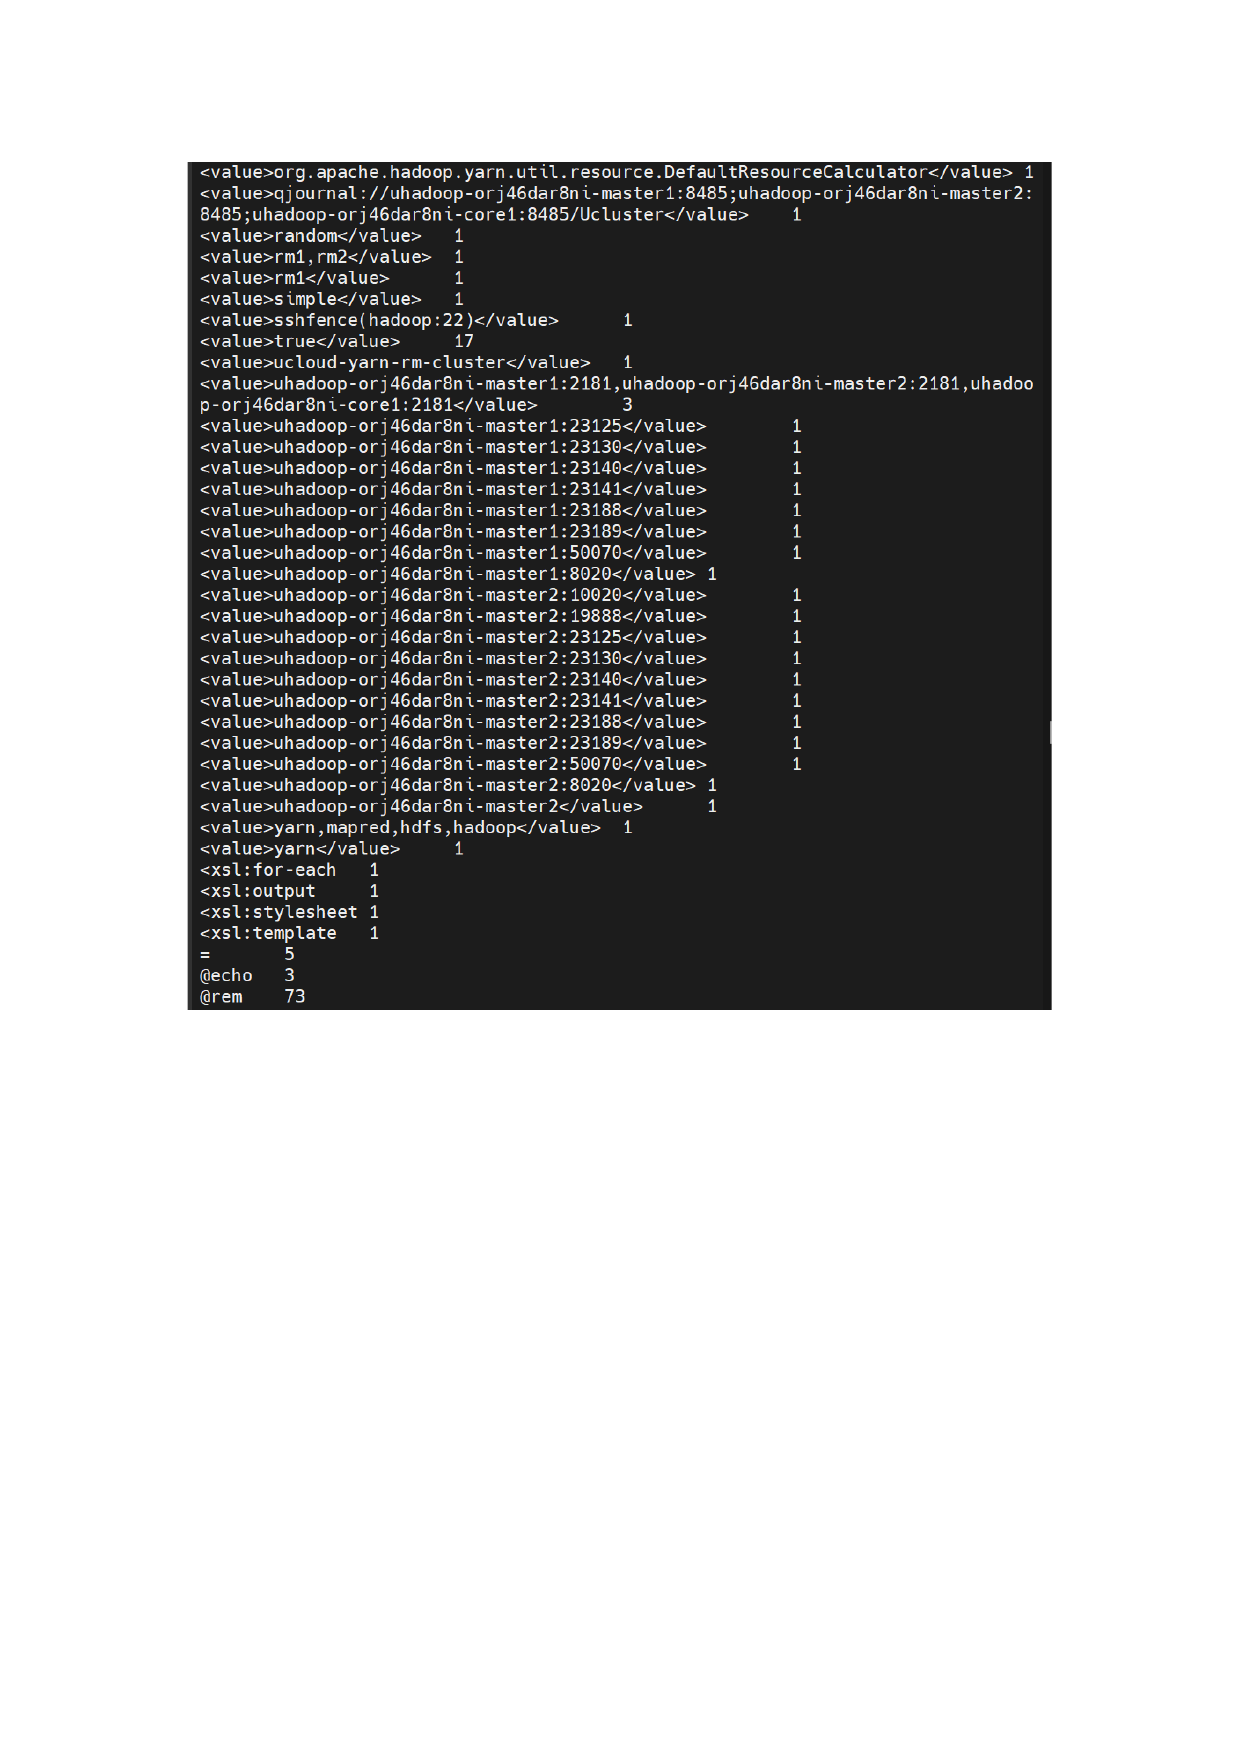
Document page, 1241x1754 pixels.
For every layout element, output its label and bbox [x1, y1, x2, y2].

picture [187, 162, 1052, 1010]
